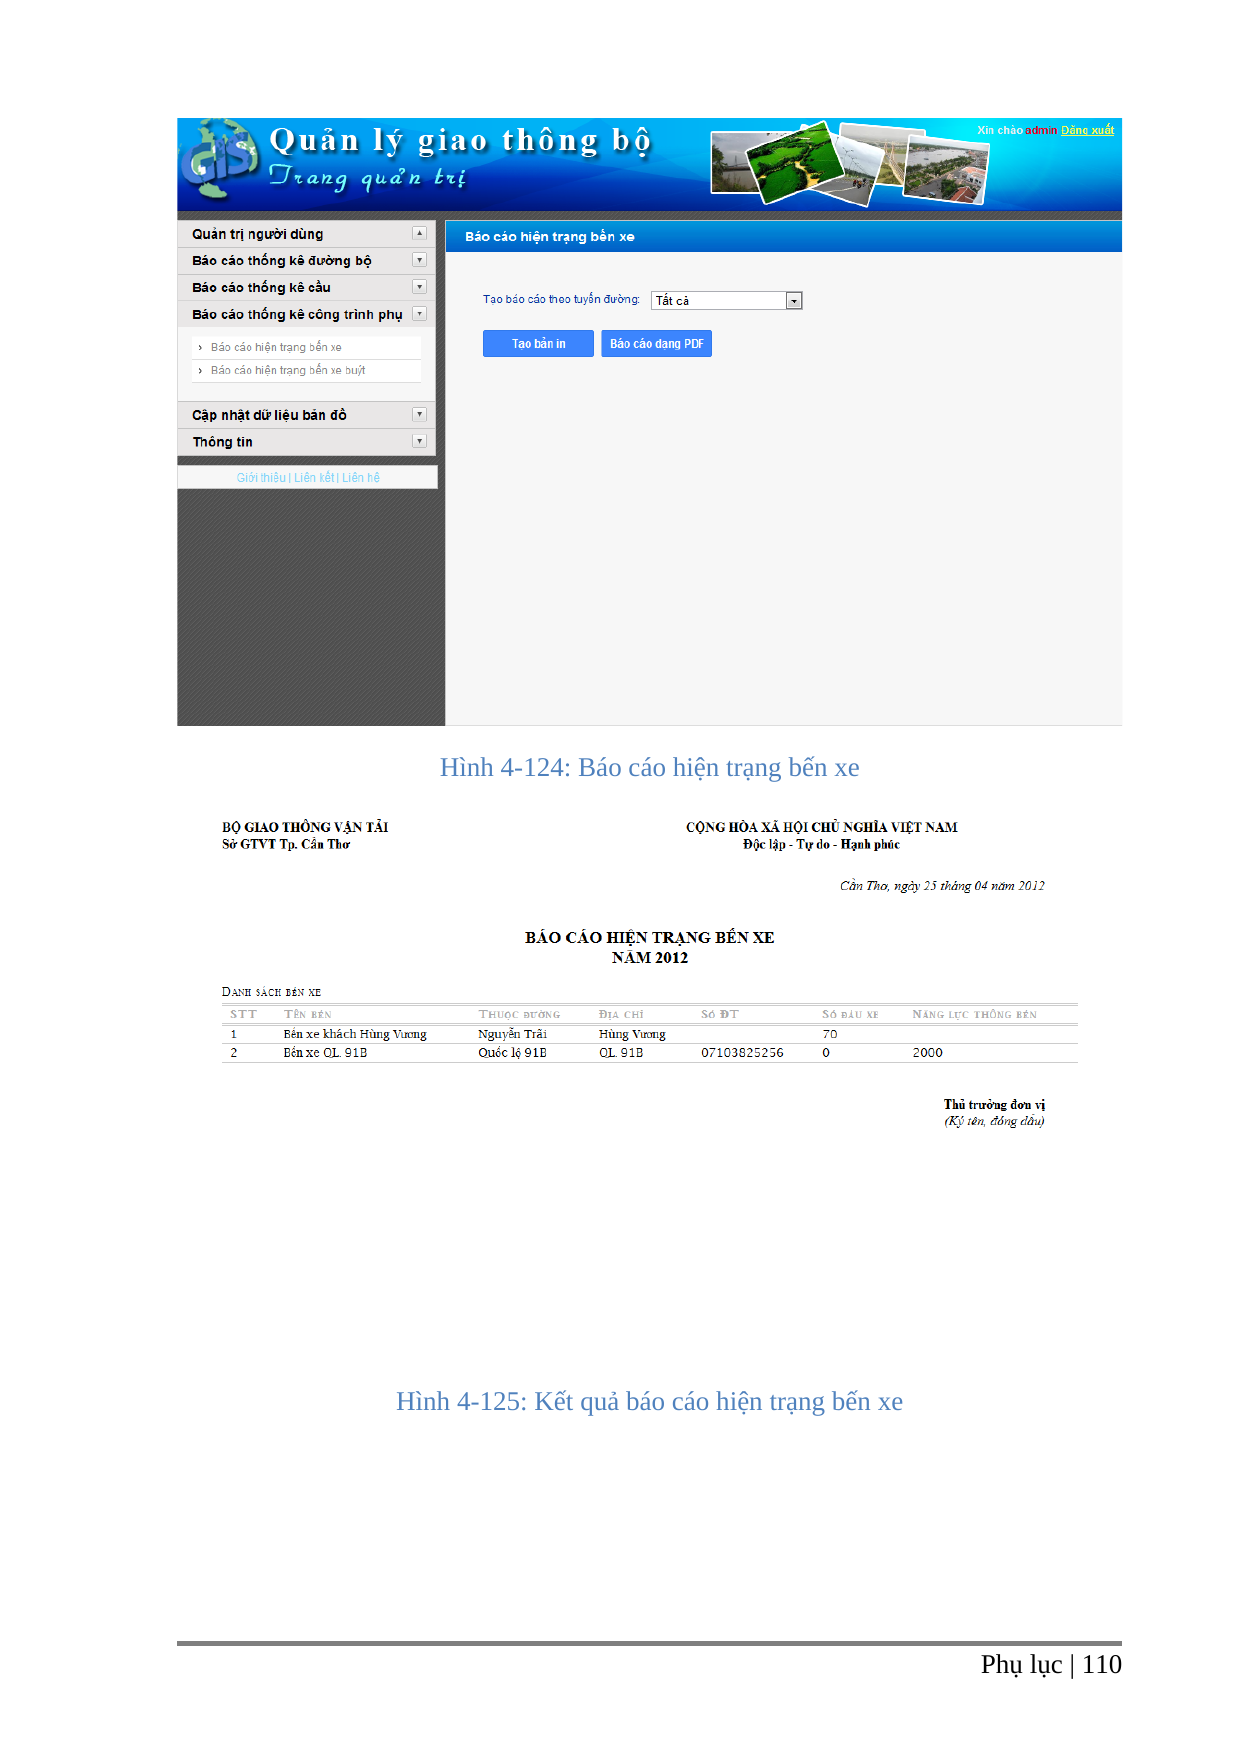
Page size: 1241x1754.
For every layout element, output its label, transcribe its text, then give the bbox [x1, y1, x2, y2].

picture [644, 136, 649, 149]
picture [519, 129, 524, 149]
picture [201, 118, 210, 124]
picture [472, 137, 476, 148]
picture [329, 136, 338, 149]
picture [177, 118, 1123, 726]
picture [287, 131, 293, 148]
picture [614, 129, 618, 149]
picture [177, 802, 1123, 1360]
picture [623, 136, 628, 147]
picture [389, 136, 396, 147]
picture [505, 132, 510, 149]
picture [481, 137, 485, 148]
picture [459, 136, 464, 149]
